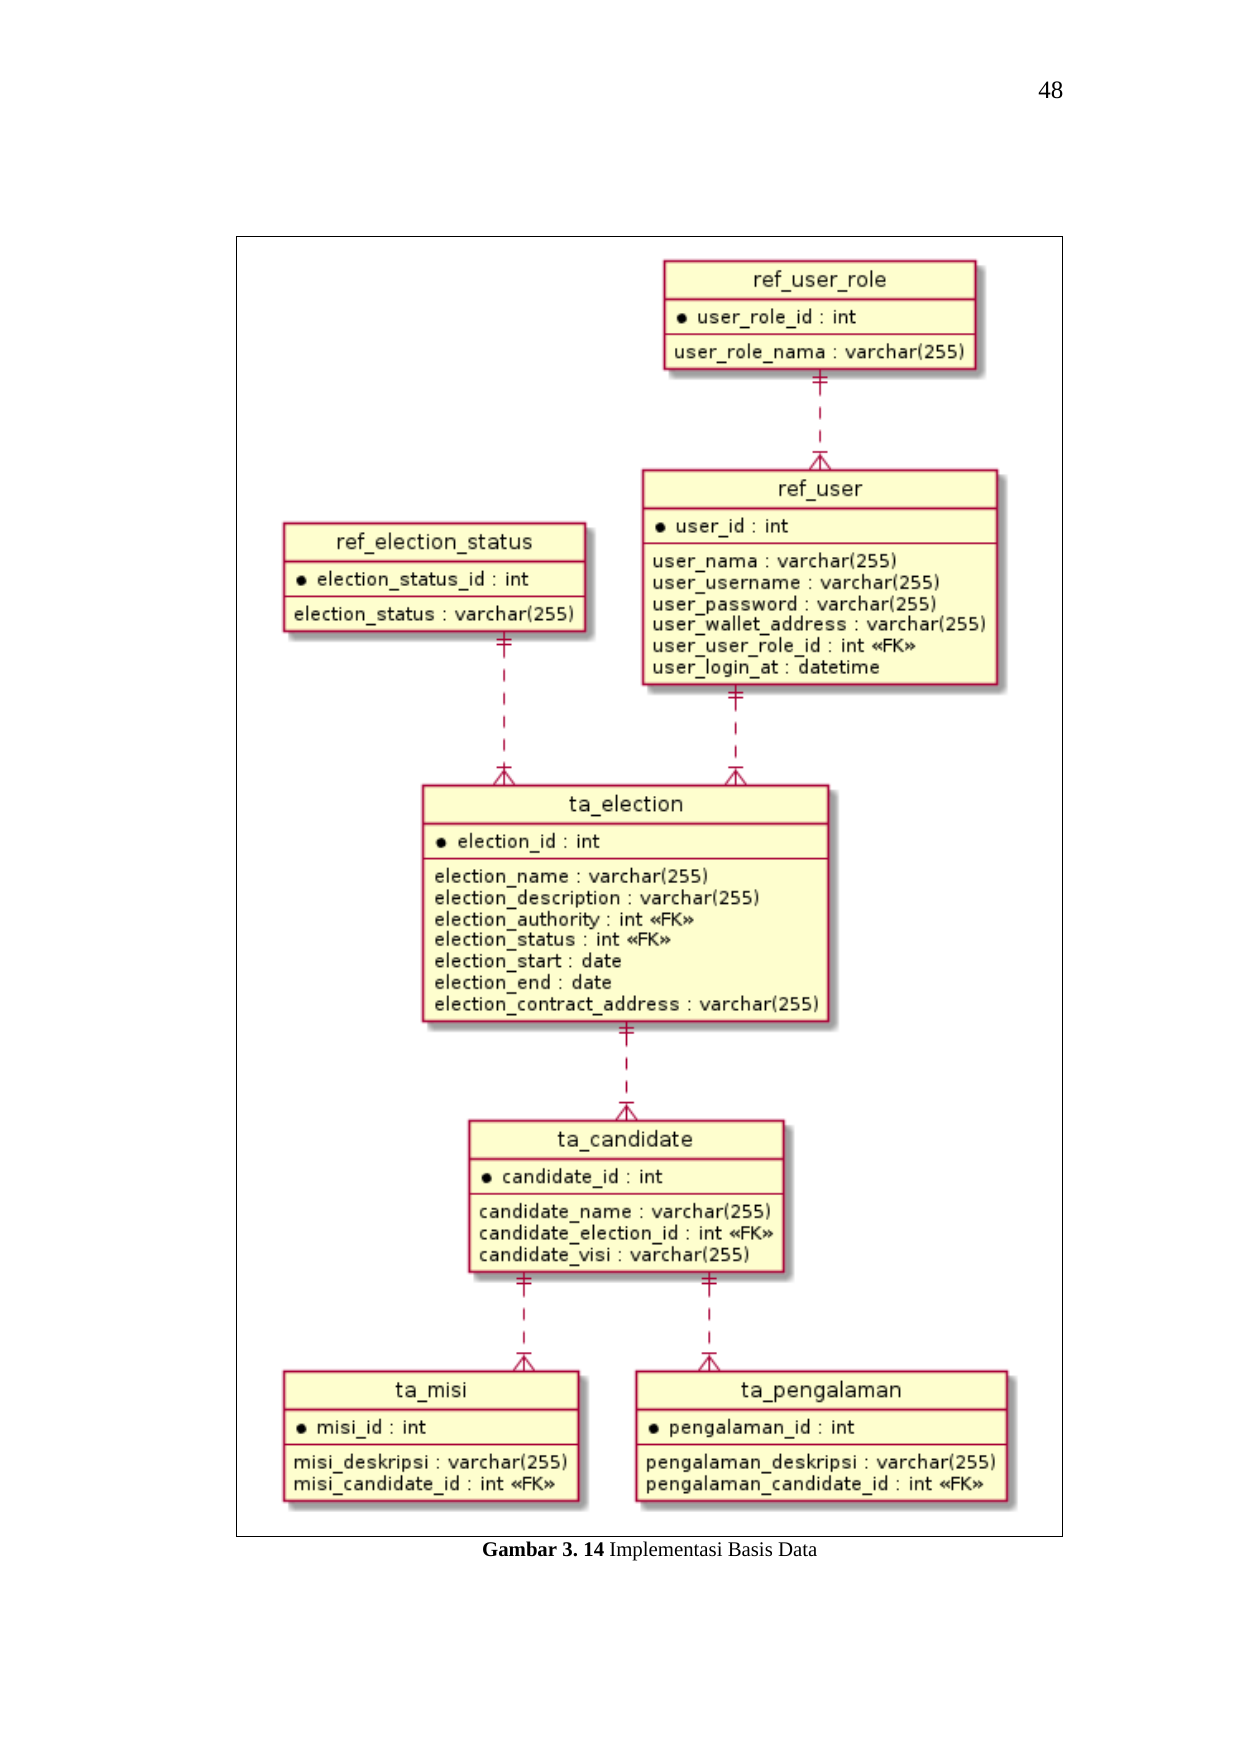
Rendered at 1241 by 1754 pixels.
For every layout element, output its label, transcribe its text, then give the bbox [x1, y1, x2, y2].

picture [272, 249, 1028, 1522]
text Gambar 3. 14 Implementasi Basis Data [236, 1537, 1063, 1561]
table_header [237, 237, 1062, 1536]
